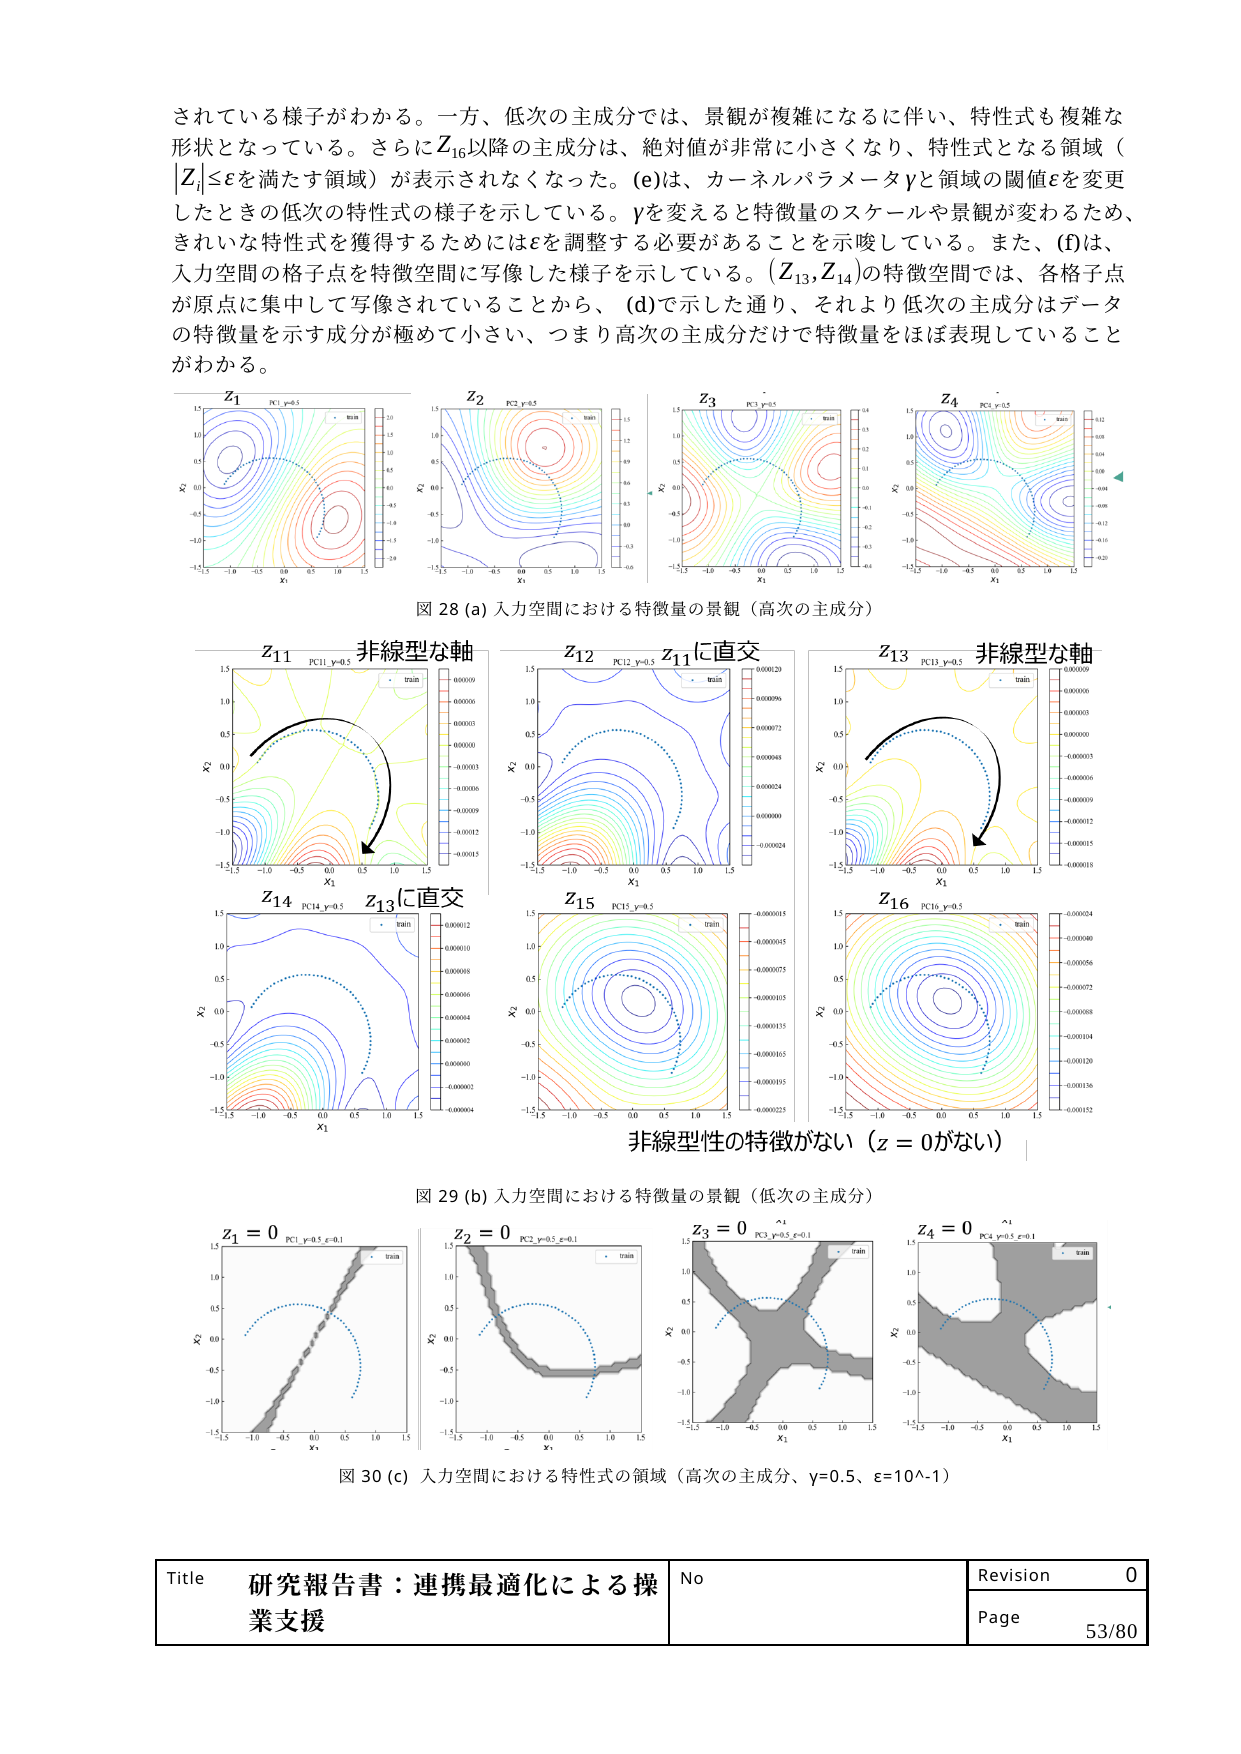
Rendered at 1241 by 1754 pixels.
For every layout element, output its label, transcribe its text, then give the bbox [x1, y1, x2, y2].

picture [173, 386, 1124, 583]
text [171, 100, 1126, 378]
picture [189, 628, 1108, 1170]
picture [186, 1215, 1111, 1450]
